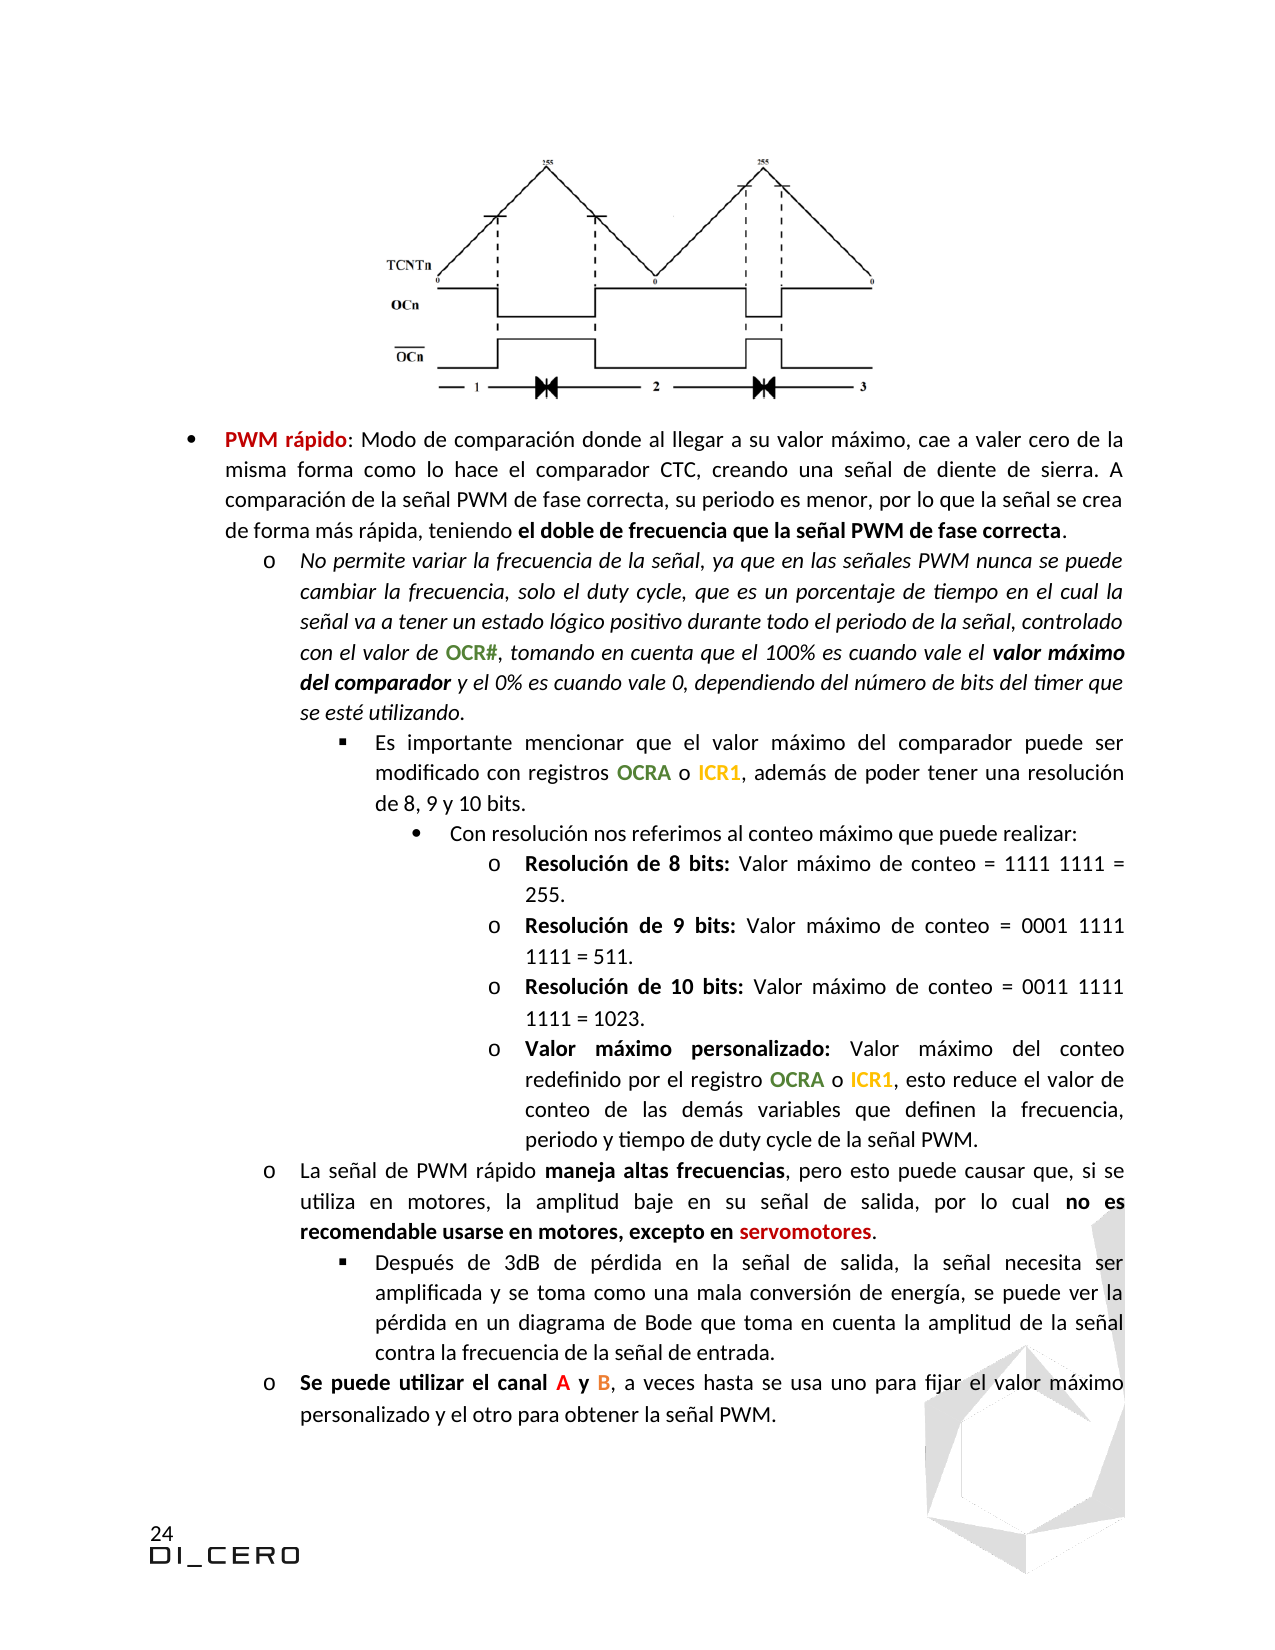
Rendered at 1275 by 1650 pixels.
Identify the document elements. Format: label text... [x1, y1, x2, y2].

picture [376, 150, 899, 407]
list Con resolución nos referimos al conteo máximo que puede realizar: [412, 819, 1125, 847]
list Resolución de 10 bits: Valor máximo de conteo = 0011 1111 1111 = 1023. [487, 972, 1125, 1032]
list Después de 3dB de pérdida en la señal de salida, la señal necesita ser amplificada y se toma como una mala conversión de energía, se puede ver la pérdida en un diagrama de Bode que toma en cuenta la amplitud de la señal contra la frecuencia de la señal de entrada. [337, 1248, 1125, 1366]
picture [150, 1547, 299, 1567]
list Valor máximo personalizado: Valor máximo del conteo redefinido por el registro OCRA o ICR1, esto reduce el valor de conteo de las demás variables que definen la frecuencia, periodo y tiempo de duty cycle de la señal PWM. [487, 1034, 1125, 1154]
list PWM rápido: Modo de comparación donde al llegar a su valor máximo, cae a valer cero de la misma forma como lo hace el comparador CTC, creando una señal de diente de sierra. A comparación de la señal PWM de fase correcta, su periodo es menor, por lo que la señal se crea de forma más rápida, teniendo el doble de frecuencia que la señal PWM de fase correcta. [187, 425, 1125, 544]
list Resolución de 8 bits: Valor máximo de conteo = 1111 1111 = 255. [487, 849, 1125, 908]
list La señal de PWM rápido maneja altas frecuencias, pero esto puede causar que, si se utiliza en motores, la amplitud baje en su señal de salida, por lo cual no es recomendable usarse en motores, excepto en servomotores. [262, 1156, 1125, 1245]
list Resolución de 9 bits: Valor máximo de conteo = 0001 1111 1111 = 511. [487, 911, 1125, 970]
list Es importante mencionar que el valor máximo del comparador puede ser modificado con registros OCRA o ICR1, además de poder tener una resolución de 8, 9 y 10 bits. [337, 728, 1125, 817]
picture [924, 1428, 1125, 1574]
list No permite variar la frecuencia de la señal, ya que en las señales PWM nunca se puede cambiar la frecuencia, solo el duty cycle, que es un porcentaje de tiempo en el cual la señal va a tener un estado lógico positivo durante todo el periodo de la señal, controlado con el valor de OCR#, tomando en cuenta que el 100% es cuando vale el valor máximo del comparador y el 0% es cuando vale 0, dependiendo del número de bits del timer que se esté utilizando. [262, 546, 1125, 726]
list Se puede utilizar el canal A y B, a veces hasta se usa uno para fijar el valor máximo personalizado y el otro para obtener la señal PWM. [262, 1368, 1125, 1428]
